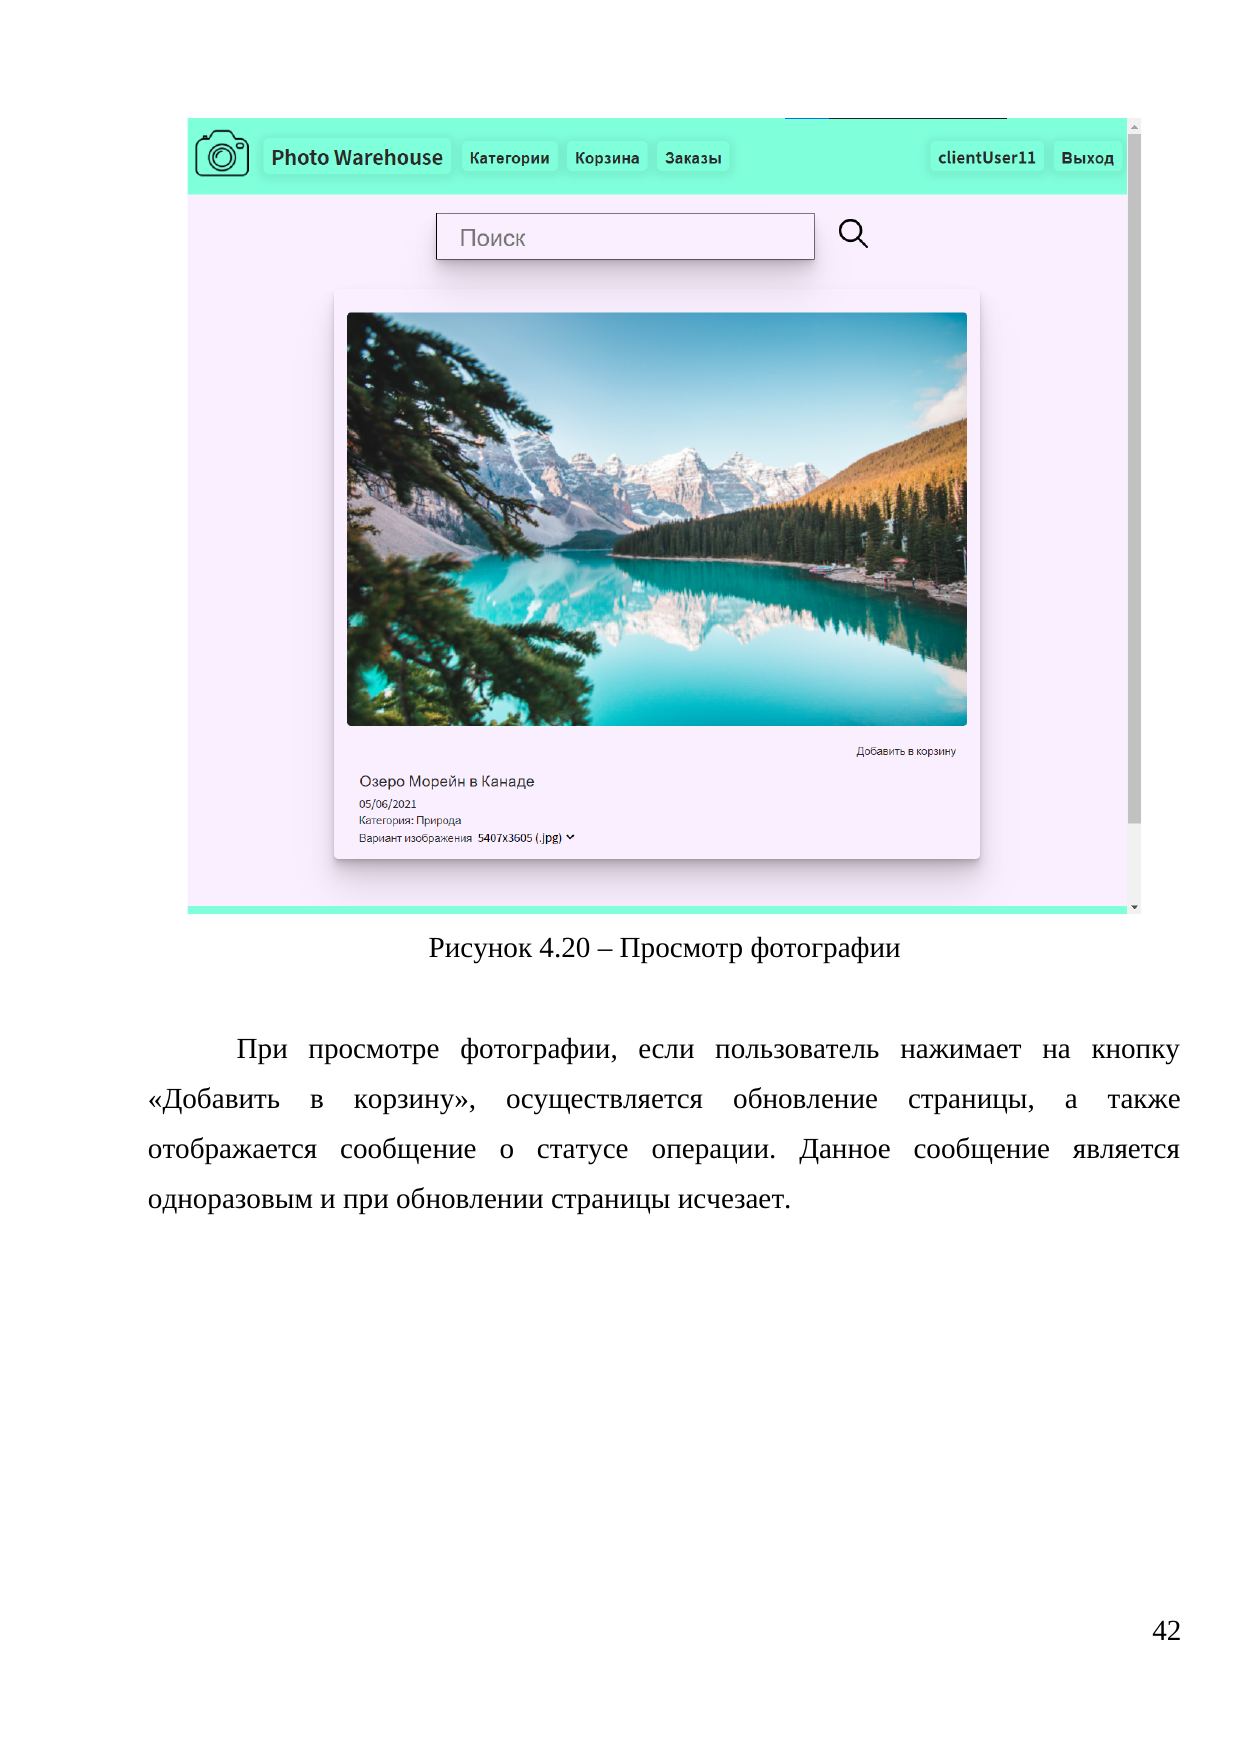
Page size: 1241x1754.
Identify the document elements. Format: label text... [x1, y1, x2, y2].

text При просмотре фотографии, если пользователь нажимает на кнопку «Добавить в корзину», осуществляется обновление страницы, а также отображается сообщение о статусе операции. Данное сообщение является одноразовым и при обновлении страницы исчезает. [148, 1031, 1181, 1215]
picture [187, 118, 1142, 914]
text Рисунок 4.20 – Просмотр фотографии [148, 930, 1181, 964]
